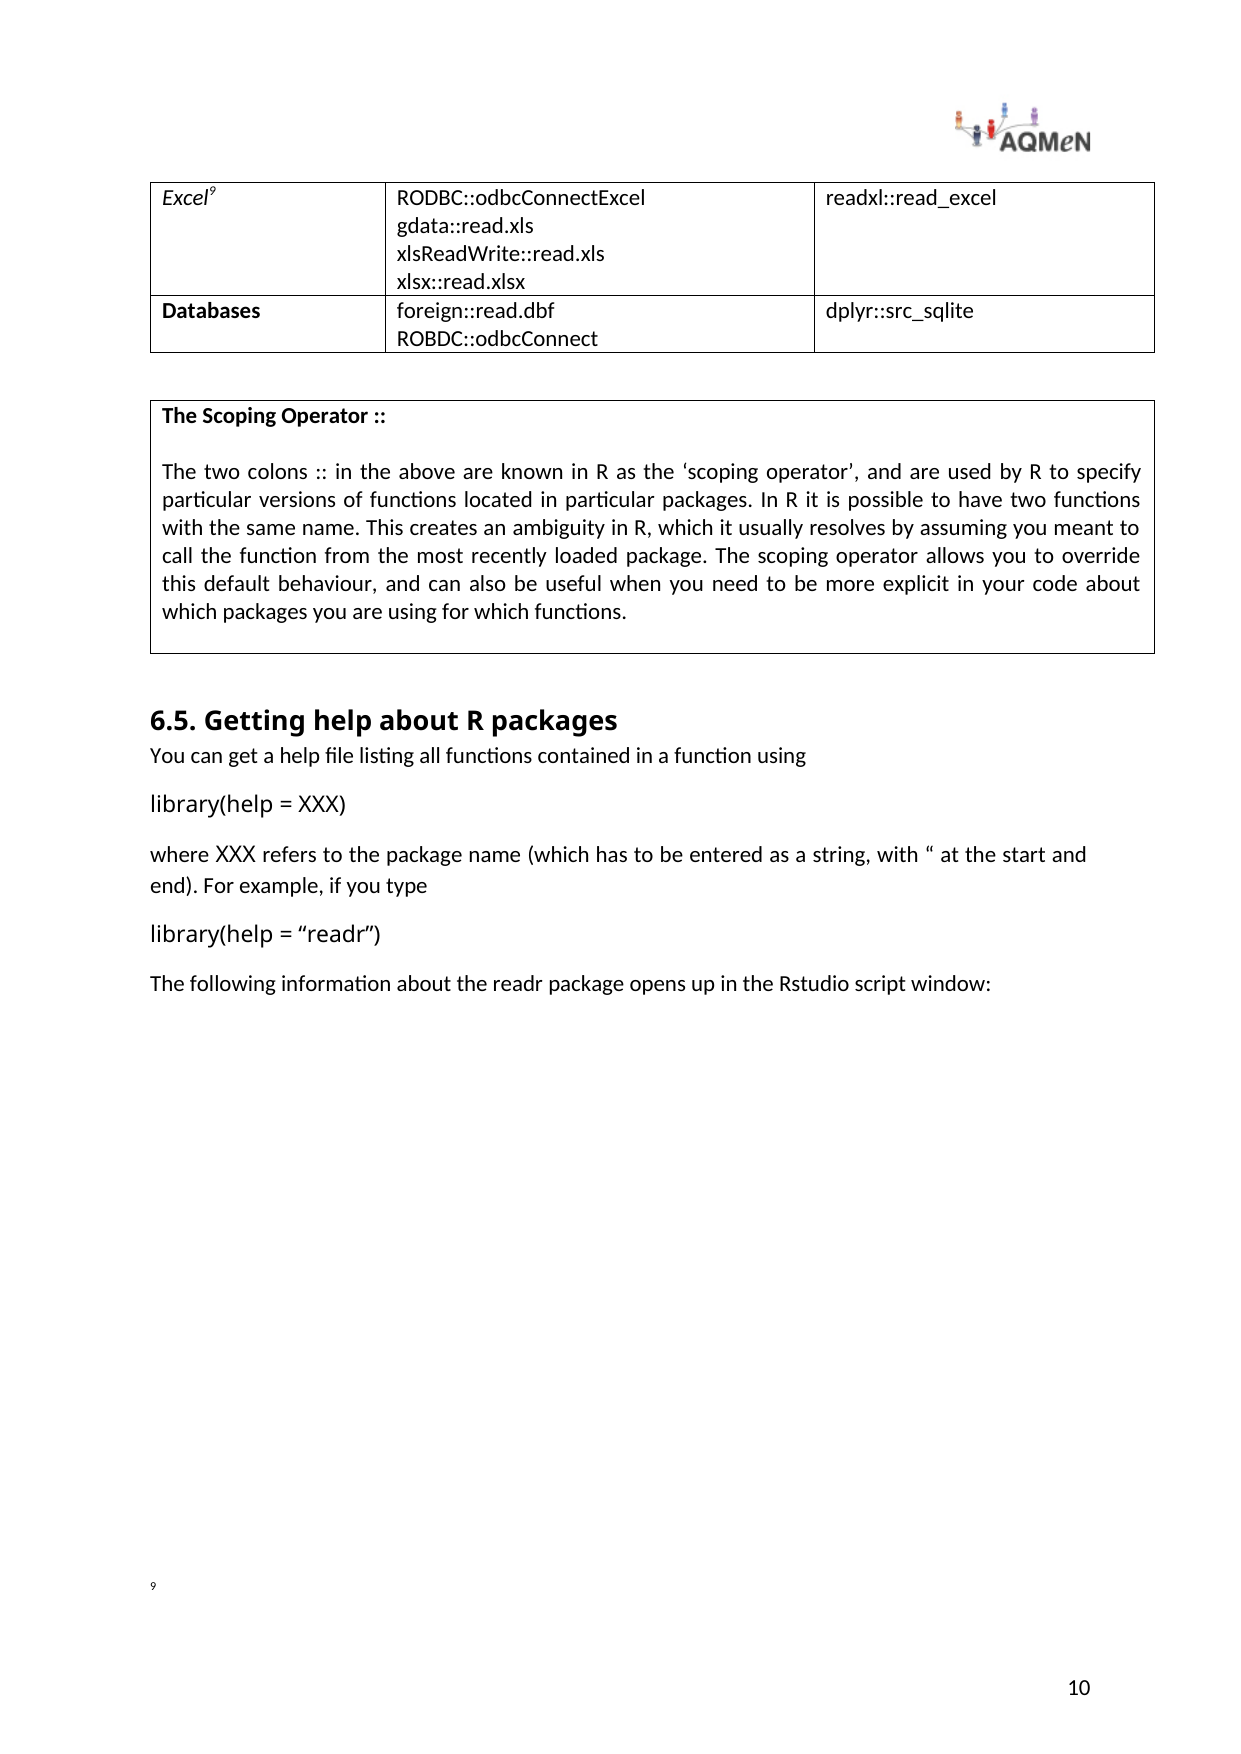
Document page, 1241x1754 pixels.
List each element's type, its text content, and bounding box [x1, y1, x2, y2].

text You can get a help file listing all functions contained in a function using [150, 741, 1090, 769]
text where XXX refers to the package name (which has to be entered as a string, with “ at the start and end). For example, if you type [150, 838, 1090, 899]
text library(help = XXX) [150, 788, 1090, 819]
table_header The Scoping Operator :: The two colons :: in the above are known in R as the ‘scoping operator’, and are used by R to specify particular versions of functions located in particular packages. In R it is possible to have two functions with the same name. This creates an ambiguity in R, which it usually resolves by assuming you meant to call the function from the most recently loaded package. The scoping operator allows you to override this default behaviour, and can also be useful when you need to be more explicit in your code about which packages you are using for which functions. [151, 401, 1154, 653]
table_cell Databases [151, 296, 385, 352]
text library(help = “readr”) [150, 918, 1090, 950]
table_cell foreign::read.dta foreign::read.spss foreign::read.ssd RODBC::odbcConnectExcel gdata::read.xls xlsReadWrite::read.xls xlsx::read.xlsx [386, 183, 814, 295]
text The following information about the readr package opens up in the Rstudio script window: [150, 969, 1090, 997]
picture [955, 73, 1091, 182]
table_cell Binary files Statistical packages Excel [151, 183, 385, 295]
subtitle Getting help about R packages [150, 701, 1090, 738]
table_cell haven::read_dta haven::read_spss haven::read_sas readxl::read_excel [815, 183, 1154, 295]
table_cell foreign::read.dbf ROBDC::odbcConnect [386, 296, 814, 352]
table_cell dplyr::src_sqlite [815, 296, 1154, 352]
